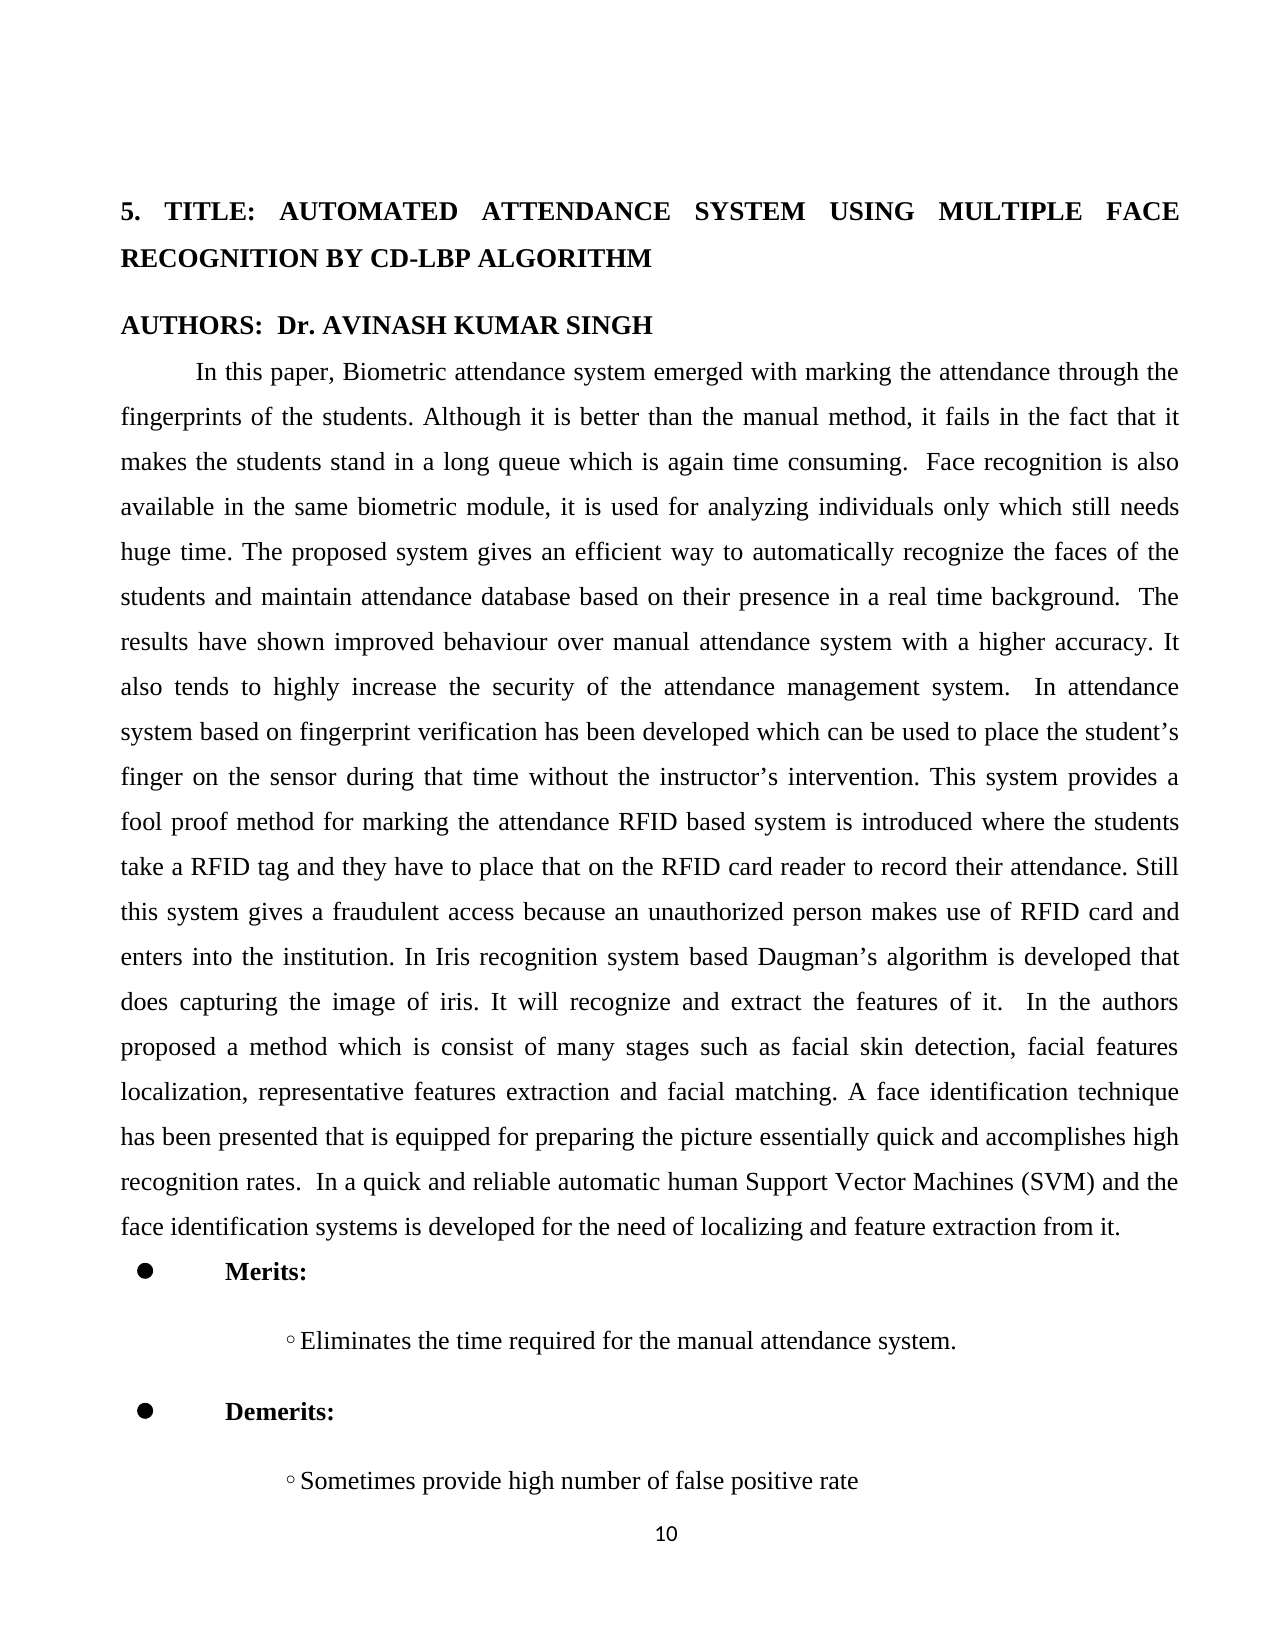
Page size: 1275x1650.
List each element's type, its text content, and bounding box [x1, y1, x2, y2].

list Eliminates the time required for the manual attendance system. [150, 1322, 1181, 1357]
text In this paper, Biometric attendance system emerged with marking the attendance through the fingerprints of the students. Although it is better than the manual method, it fails in the fact that it makes the students stand in a long queue which is again time consuming. Face recognition is also available in the same biometric module, it is used for analyzing individuals only which still needs huge time. The proposed system gives an efficient way to automatically recognize the faces of the students and maintain attendance database based on their presence in a real time background. The results have shown improved behaviour over manual attendance system with a higher accuracy. It also tends to highly increase the security of the attendance management system. In attendance system based on fingerprint verification has been developed which can be used to place the student’s finger on the sensor during that time without the instructor’s intervention. This system provides a fool proof method for marking the attendance RFID based system is introduced where the students take a RFID tag and they have to place that on the RFID card reader to record their attendance. Still this system gives a fraudulent access because an unauthorized person makes use of RFID card and enters into the institution. In Iris recognition system based Daugman’s algorithm is developed that does capturing the image of iris. It will recognize and extract the features of it. In the authors proposed a method which is consist of many stages such as facial skin detection, facial features localization, representative features extraction and facial matching. A face identification technique has been presented that is equipped for preparing the picture essentially quick and accomplishes high recognition rates. In a quick and reliable automatic human Support Vector Machines (SVM) and the face identification systems is developed for the need of localizing and feature extraction from it. [120, 356, 1181, 1241]
text 5. TITLE: AUTOMATED ATTENDANCE SYSTEM USING MULTIPLE FACE RECOGNITION BY CD-LBP ALGORITHM [120, 195, 1181, 273]
list Sometimes provide high number of false positive rate [150, 1462, 1181, 1497]
list Demerits: [135, 1396, 1181, 1426]
text AUTHORS: Dr. AVINASH KUMAR SINGH [120, 309, 1181, 340]
list Merits: [135, 1256, 1181, 1286]
